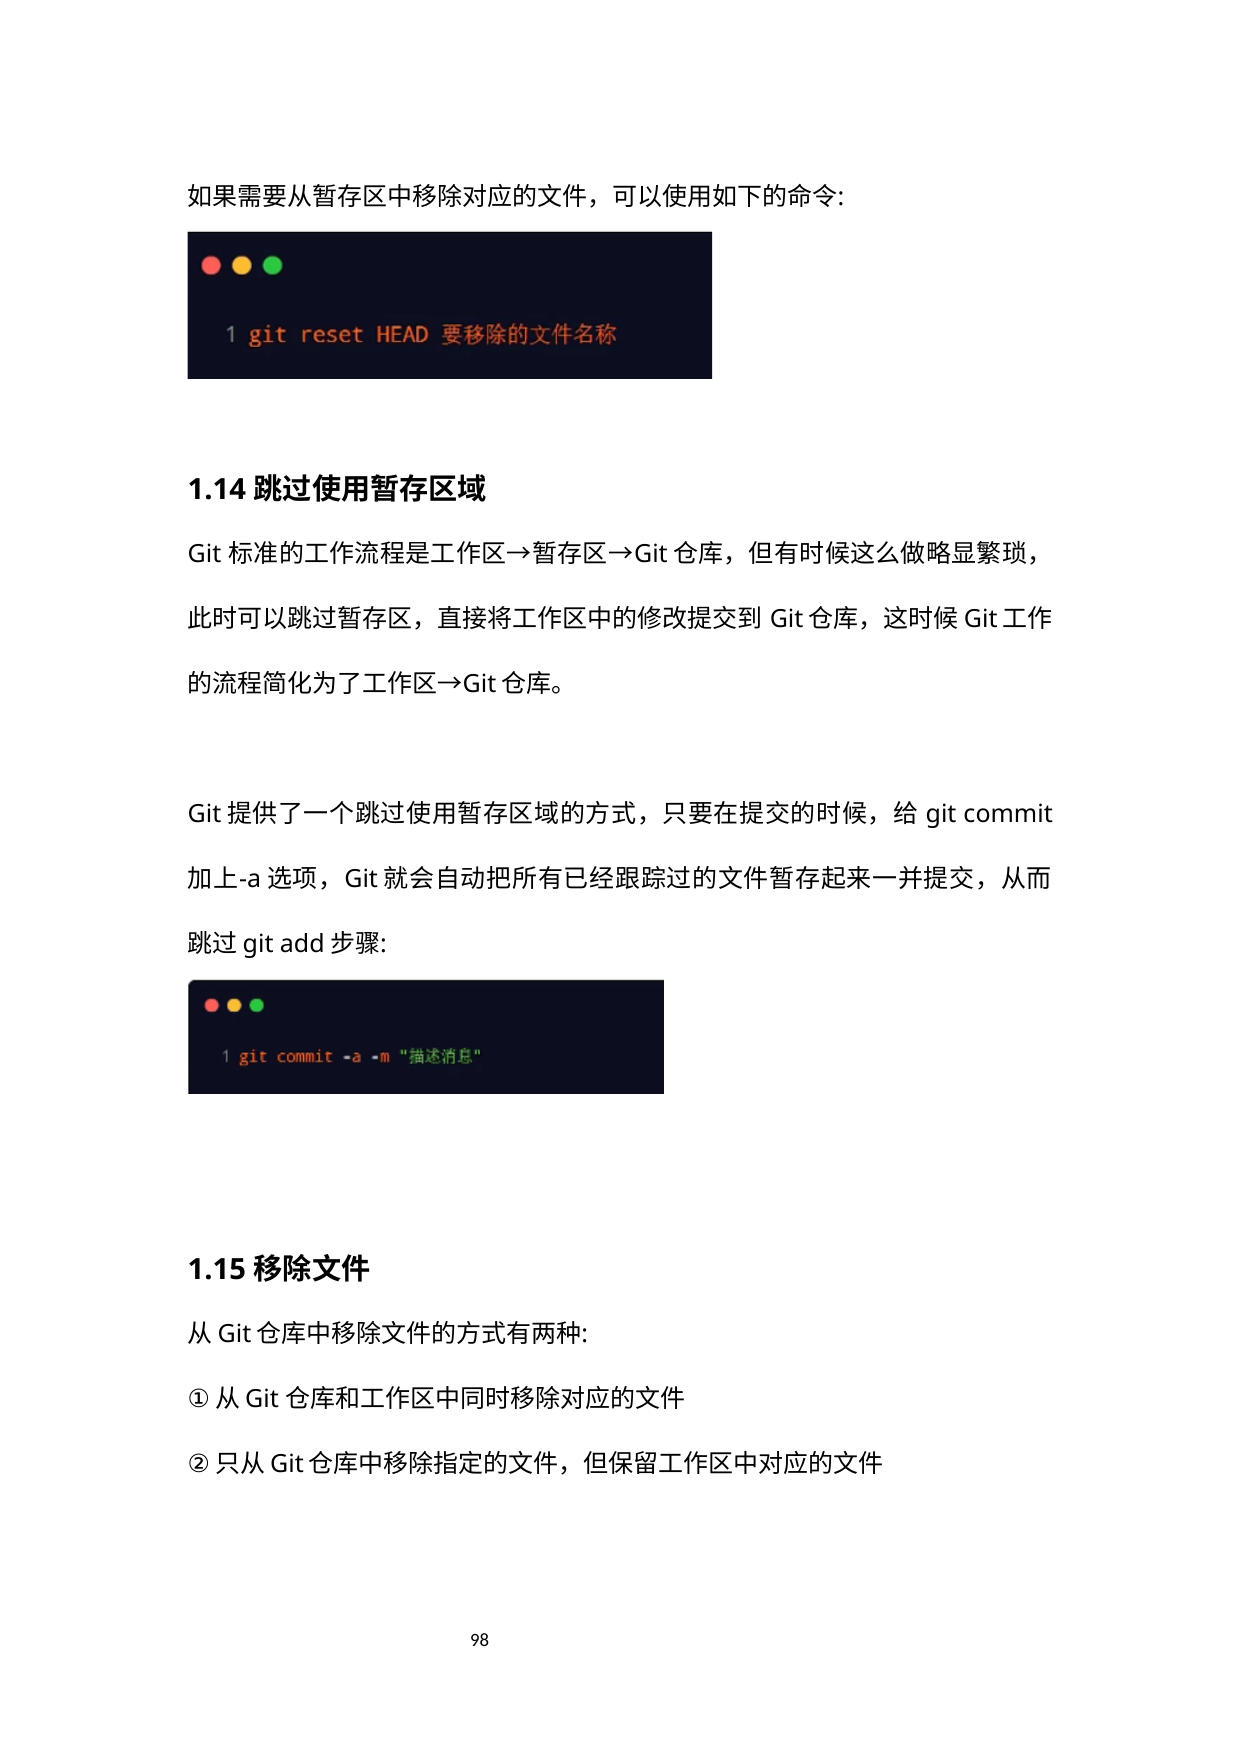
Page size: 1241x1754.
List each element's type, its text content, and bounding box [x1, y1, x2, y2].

picture [187, 974, 664, 1094]
text ②只从Git仓库中移除指定的文件，但保留工作区中对应的文件 [187, 1429, 1053, 1494]
text 从Git仓库中移除文件的方式有两种: [187, 1299, 1053, 1364]
text ①从Git 仓库和工作区中同时移除对应的文件 [187, 1364, 1053, 1429]
text 1.14 跳过使用暂存区域 [187, 454, 1053, 519]
text Git提供了一个跳过使用暂存区域的方式，只要在提交的时候，给git commit 加上-a选项，Git就会自动把所有已经跟踪过的文件暂存起来一并提交，从而跳过git add步骤: [187, 779, 1053, 974]
text Git 标准的工作流程是工作区→暂存区→Git仓库，但有时候这么做略显繁琐，此时可以跳过暂存区，直接将工作区中的修改提交到Git仓库，这时候Git工作的流程简化为了工作区→Git仓库。 [187, 519, 1053, 714]
text 1.15 移除文件 [187, 1234, 1053, 1299]
picture [187, 227, 713, 379]
text 如果需要从暂存区中移除对应的文件，可以使用如下的命令: [187, 162, 1053, 227]
